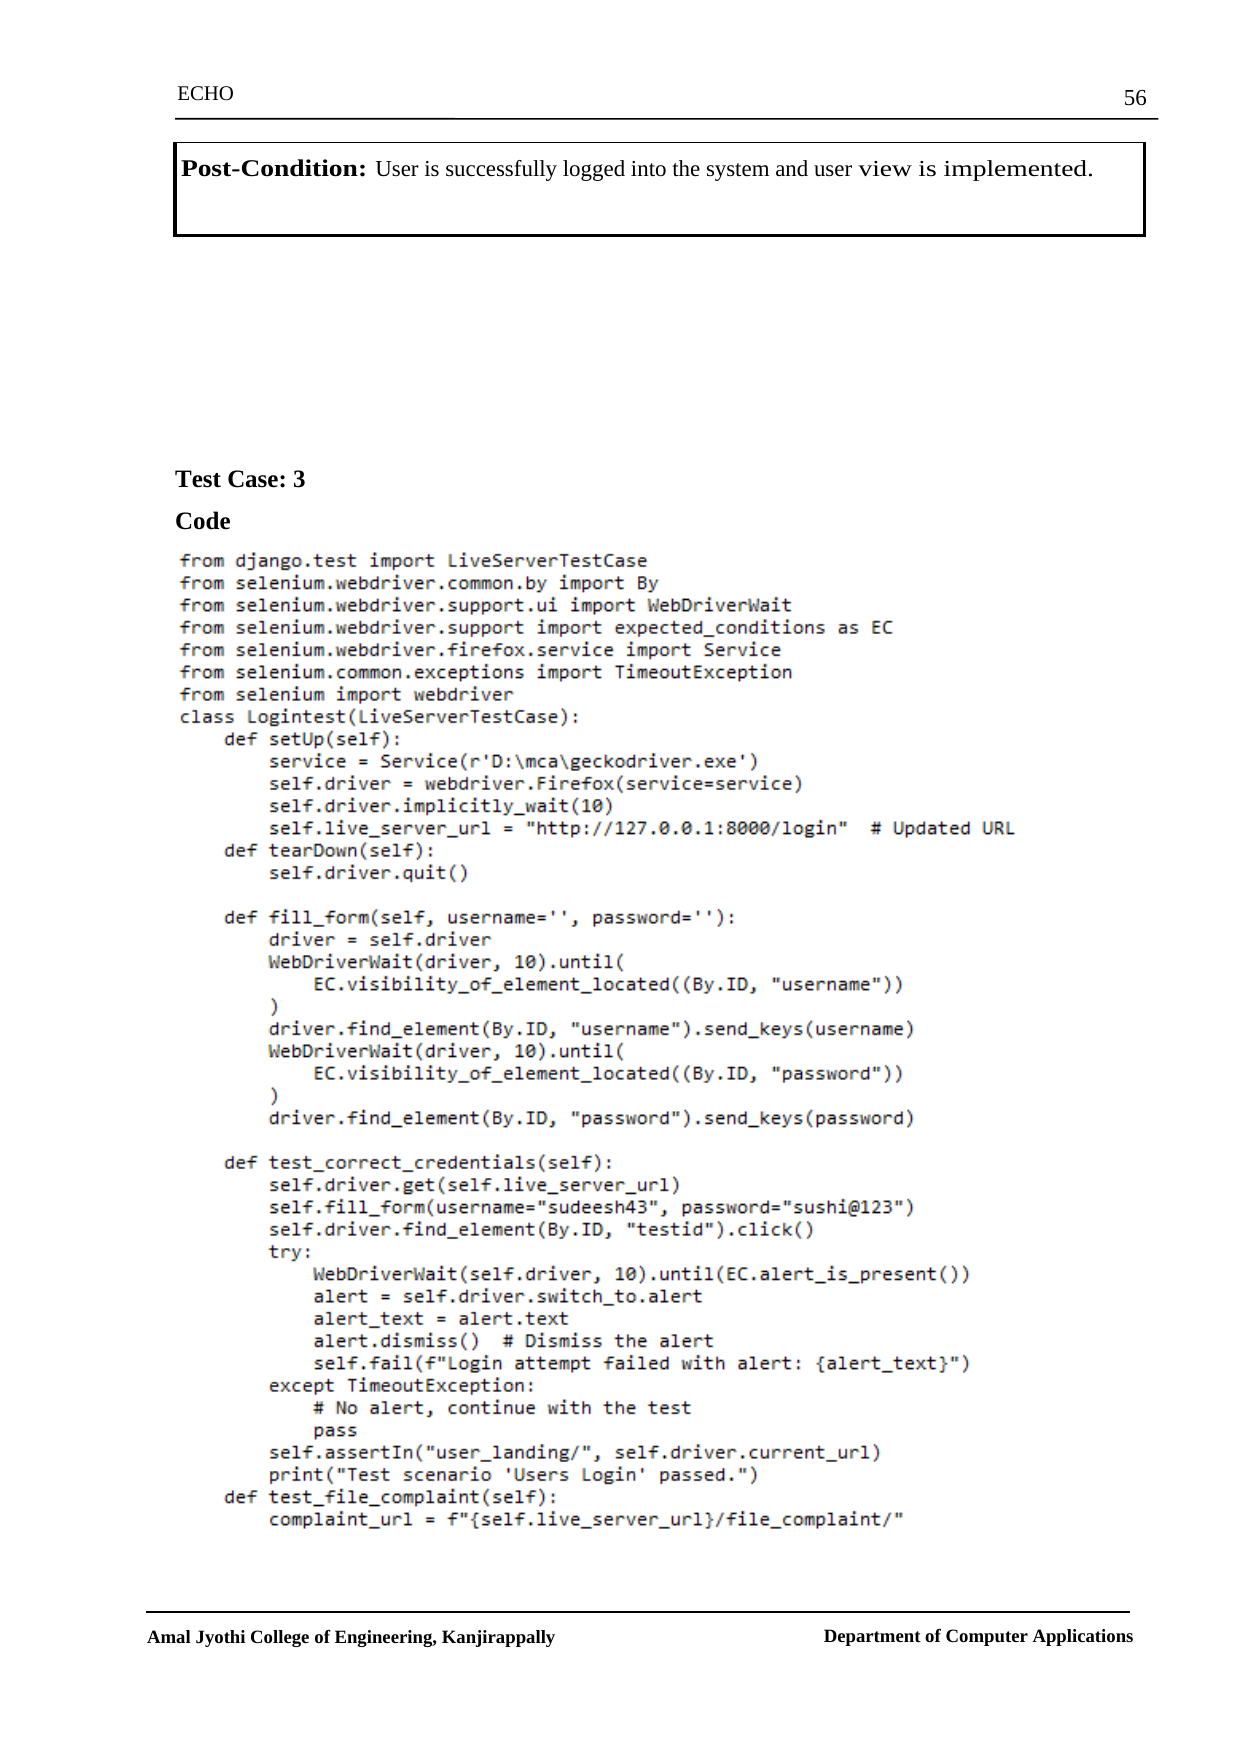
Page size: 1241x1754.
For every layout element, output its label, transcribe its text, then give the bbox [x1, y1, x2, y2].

subtitle Code [175, 506, 1026, 535]
subtitle Test Case: 3 [175, 464, 1026, 493]
picture [175, 548, 1024, 1548]
table_cell Post-Condition: User is successfully logged into the system and user view is implemented. [177, 143, 1143, 234]
